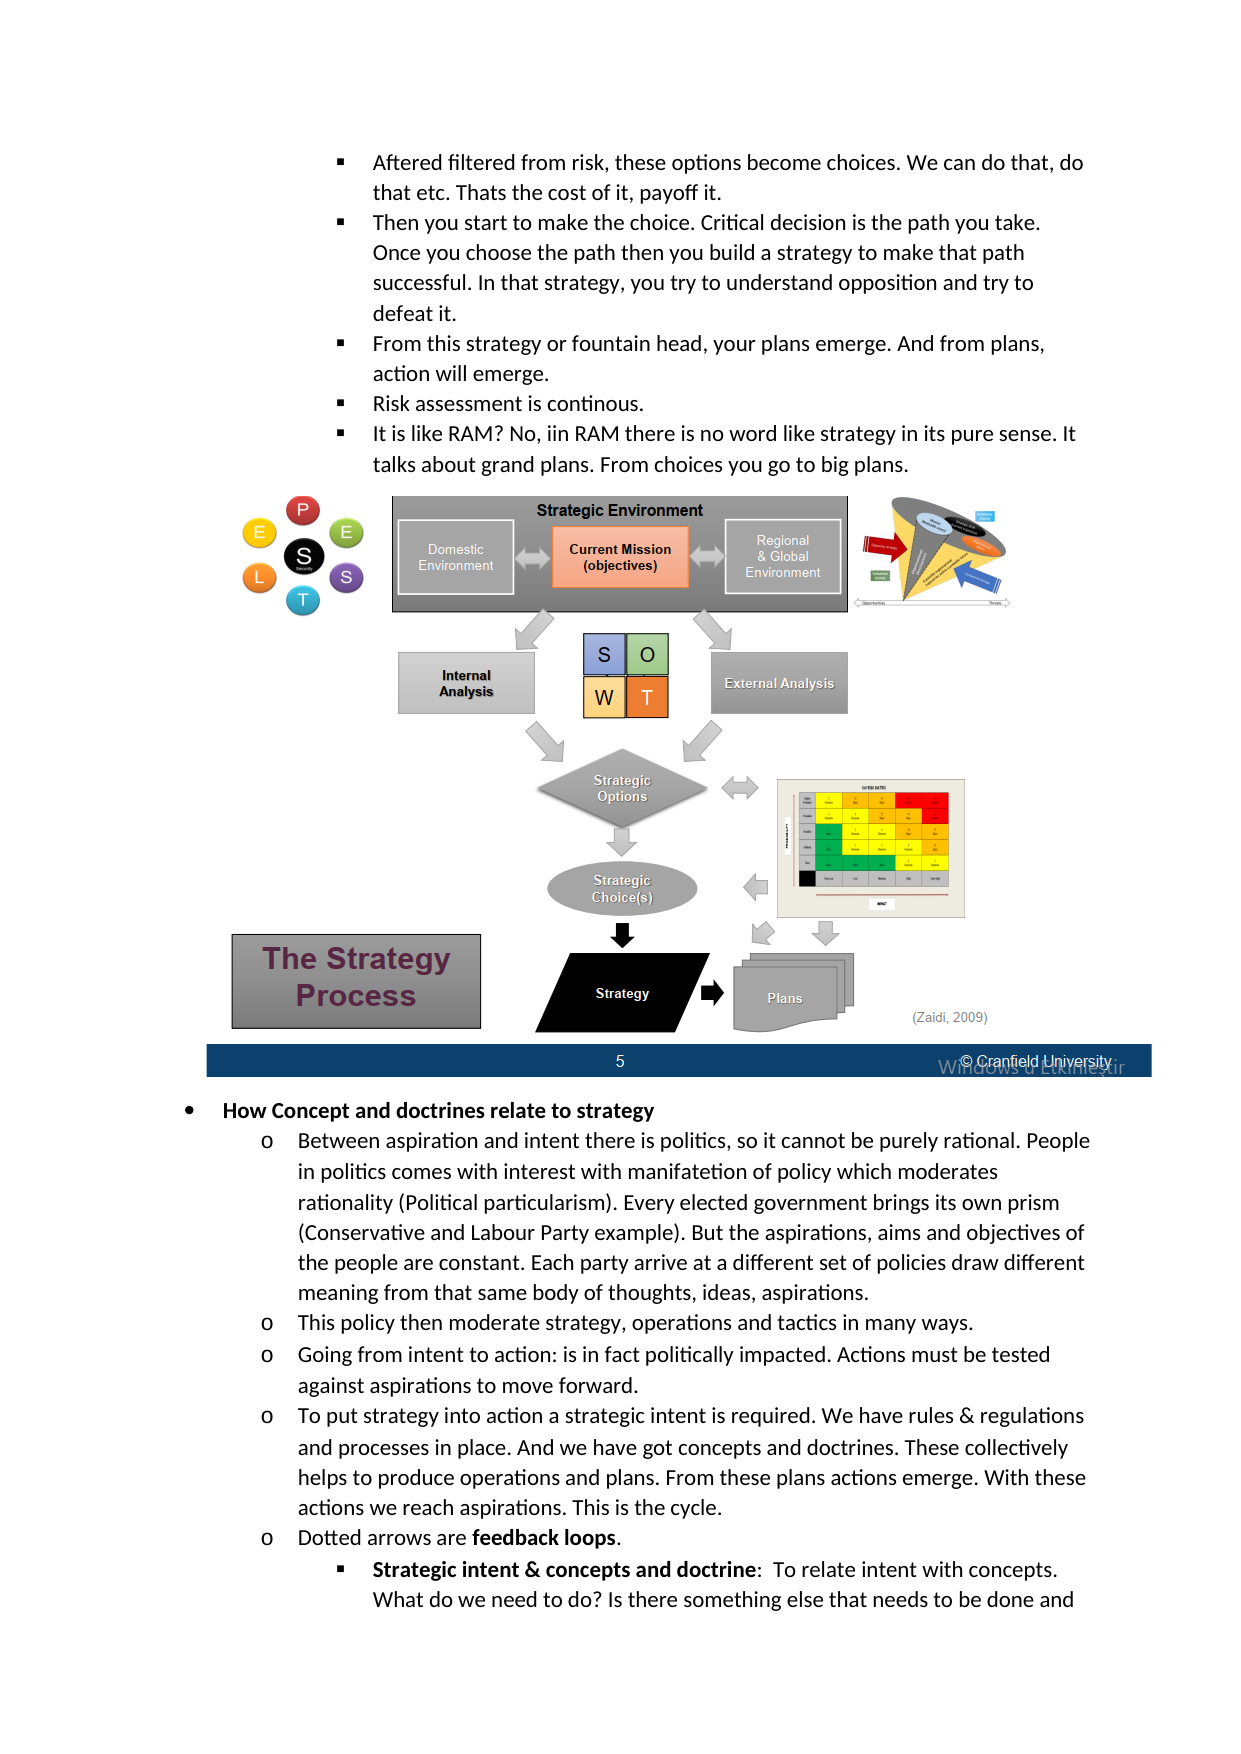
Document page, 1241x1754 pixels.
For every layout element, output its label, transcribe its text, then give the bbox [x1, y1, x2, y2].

list How Concept and doctrines relate to strategy [185, 1096, 1093, 1124]
list Then you start to make the choice. Critical decision is the path you take. Once you choose the path then you build a strategy to make that path successful. In that strategy, you try to understand opposition and try to defeat it. [335, 208, 1093, 327]
list Between aspiration and intent there is politics, so it cannot be purely rational. People in politics comes with interest with manifatetion of policy which moderates rationality (Political particularism). Every elected government brings its own prism (Conservative and Labour Party example). But the aspirations, aims and objectives of the people are constant. Each party arrive at a different set of policies draw different meaning from that same body of thoughts, ideas, aspirations. [260, 1126, 1093, 1306]
list To put strategy into action a strategic intent is required. We have rules & regulations and processes in place. And we have got concepts and doctrines. These collectively helps to produce operations and plans. From these plans actions emerge. With these actions we reach aspirations. This is the cycle. [260, 1401, 1093, 1521]
picture [206, 496, 1152, 1077]
list Going from intent to action: is in fact politically impacted. Actions must be tested against aspirations to move forward. [260, 1340, 1093, 1399]
list It is like RAM? No, iin RAM there is no word like strategy in its pure sense. It talks about grand plans. From choices you go to big plans. [335, 419, 1093, 478]
list Risk assessment is continous. [335, 389, 1093, 417]
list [335, 1555, 1093, 1613]
list Dotted arrows are feedback loops. [260, 1523, 1093, 1553]
list From this strategy or fountain head, your plans emerge. And from plans, action will emerge. [335, 329, 1093, 387]
list This policy then moderate strategy, operations and tactics in many ways. [260, 1308, 1093, 1338]
list Aftered filtered from risk, these options become choices. We can do that, do that etc. Thats the cost of it, payoff it. [335, 148, 1093, 206]
